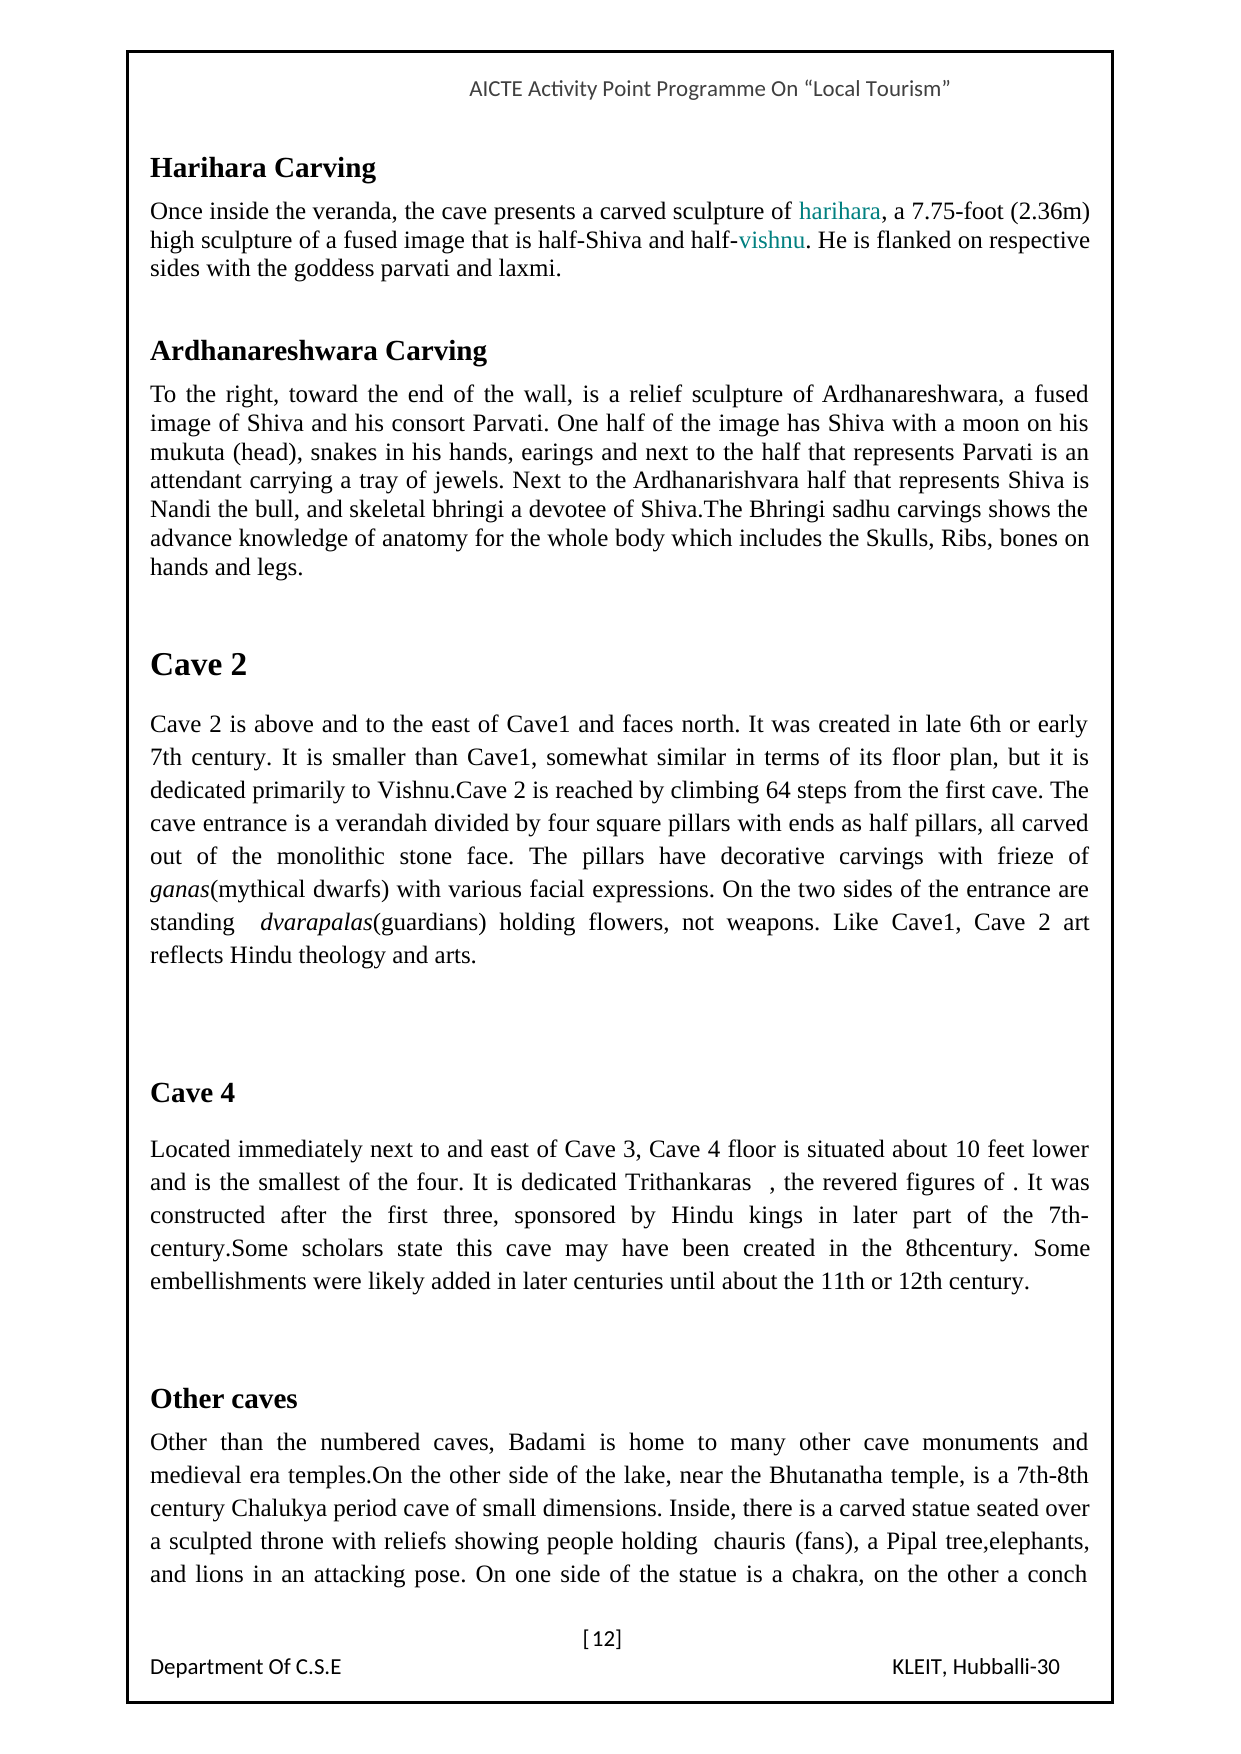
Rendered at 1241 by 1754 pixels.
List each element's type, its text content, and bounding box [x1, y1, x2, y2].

text To the right, toward the end of the wall, is a relief sculpture of Ardhanareshwara, a fused image of Shiva and his consort Parvati. One half of the image has Shiva with a moon on his mukuta (head), snakes in his hands, earings and next to the half that represents Parvati is an attendant carrying a tray of jewels. Next to the Ardhanarishvara half that represents Shiva is Nandi the bull, and skeletal bhringi a devotee of Shiva.The Bhringi sadhu carvings shows the advance knowledge of anatomy for the whole body which includes the Skulls, Ribs, bones on hands and legs. [150, 379, 1090, 580]
text Cave 2 is above and to the east of Cave1 and faces north. It was created in late 6th or early 7th century. It is smaller than Cave1, somewhat similar in terms of its floor plan, but it is dedicated primarily to Vishnu.Cave 2 is reached by climbing 64 steps from the first cave. The cave entrance is a verandah divided by four square pillars with ends as half pillars, all carved out of the monolithic stone face. The pillars have decorative carvings with frieze of ganas(mythical dwarfs) with various facial expressions. On the two sides of the entrance are standing dvarapalas(guardians) holding flowers, not weapons. Like Cave1, Cave 2 art reflects Hindu theology and arts. [150, 709, 1090, 968]
text Other caves [150, 1381, 1090, 1414]
text Cave 2 [150, 644, 1090, 682]
text Ardhanareshwara Carving [150, 295, 1090, 367]
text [150, 1427, 1090, 1588]
text Cave 4 [150, 1075, 1090, 1108]
text Located immediately next to and east of Cave 3, Cave 4 floor is situated about 10 feet lower and is the smallest of the four. It is dedicated Trithankaras , the revered figures of . It was constructed after the first three, sponsored by Hindu kings in later part of the 7th-century.Some scholars state this cave may have been created in the 8thcentury. Some embellishments were likely added in later centuries until about the 11th or 12th century. [150, 1134, 1090, 1295]
text Harihara Carving [150, 150, 1090, 183]
text Once inside the veranda, the cave presents a carved sculpture of harihara, a 7.75-foot (2.36m) high sculpture of a fused image that is half-Shiva and half-vishnu. He is flanked on respective sides with the goddess parvati and laxmi. [150, 196, 1090, 282]
